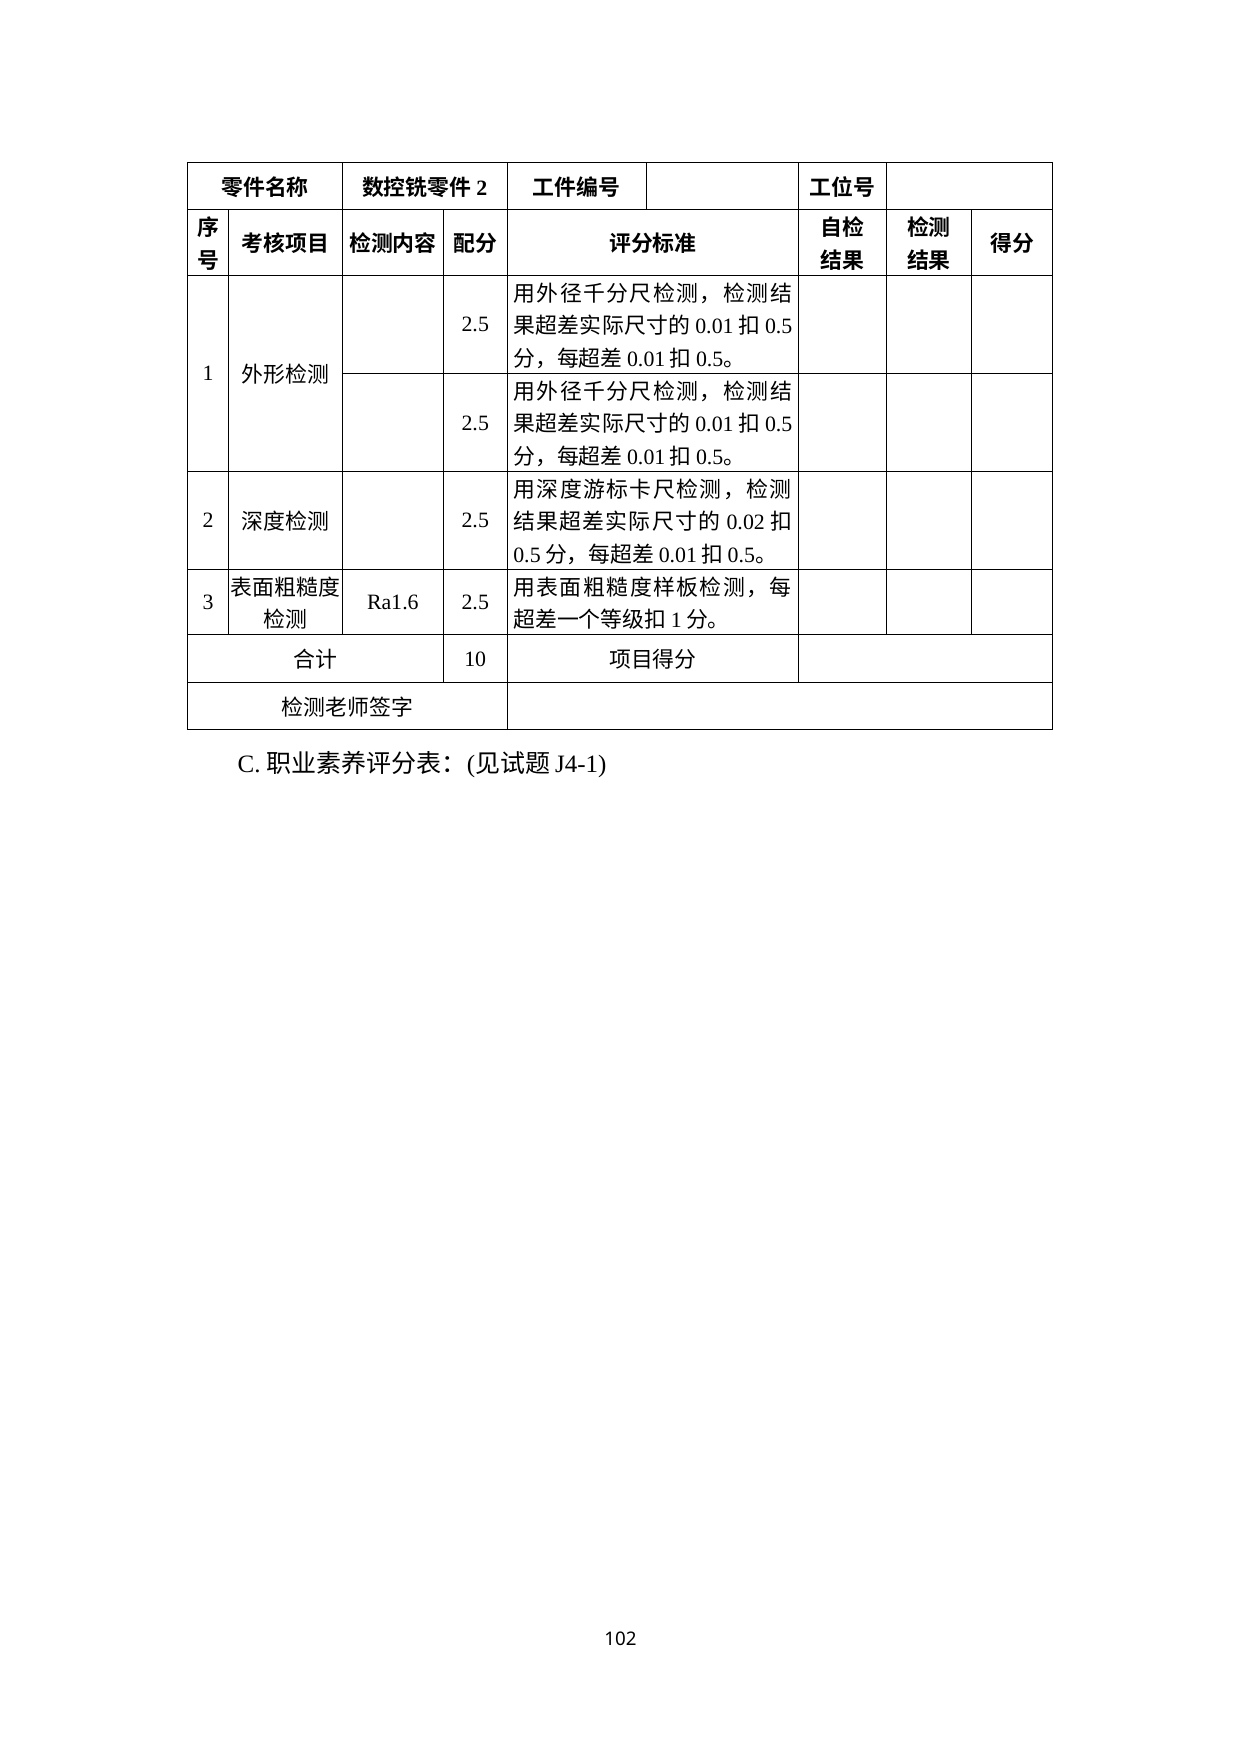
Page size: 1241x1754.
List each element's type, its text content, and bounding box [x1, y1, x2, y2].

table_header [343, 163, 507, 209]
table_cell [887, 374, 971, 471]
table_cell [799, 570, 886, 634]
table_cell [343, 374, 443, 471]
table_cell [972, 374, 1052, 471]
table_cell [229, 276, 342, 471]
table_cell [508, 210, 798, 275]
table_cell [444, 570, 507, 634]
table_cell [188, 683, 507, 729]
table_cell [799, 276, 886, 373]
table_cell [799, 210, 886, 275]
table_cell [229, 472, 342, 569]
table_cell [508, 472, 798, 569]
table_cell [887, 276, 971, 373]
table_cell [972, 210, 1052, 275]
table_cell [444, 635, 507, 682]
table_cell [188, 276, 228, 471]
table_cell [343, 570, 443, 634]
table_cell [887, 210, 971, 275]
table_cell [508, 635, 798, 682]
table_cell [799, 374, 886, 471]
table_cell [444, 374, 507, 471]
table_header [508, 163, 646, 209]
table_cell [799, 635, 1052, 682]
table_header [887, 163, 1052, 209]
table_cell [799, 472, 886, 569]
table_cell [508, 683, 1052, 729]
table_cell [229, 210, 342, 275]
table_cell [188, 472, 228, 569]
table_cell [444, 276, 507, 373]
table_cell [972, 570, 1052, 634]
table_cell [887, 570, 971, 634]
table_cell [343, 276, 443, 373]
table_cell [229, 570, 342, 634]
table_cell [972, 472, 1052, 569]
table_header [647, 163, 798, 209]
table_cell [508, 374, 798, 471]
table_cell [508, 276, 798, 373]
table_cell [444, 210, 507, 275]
text C. 职业素养评分表：(见试题J4-1) [187, 730, 1053, 794]
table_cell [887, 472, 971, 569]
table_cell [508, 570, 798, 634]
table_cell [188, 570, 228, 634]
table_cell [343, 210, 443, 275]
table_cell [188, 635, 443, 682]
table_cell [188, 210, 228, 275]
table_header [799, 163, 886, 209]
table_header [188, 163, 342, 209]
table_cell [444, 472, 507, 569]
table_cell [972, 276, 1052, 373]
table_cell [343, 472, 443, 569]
